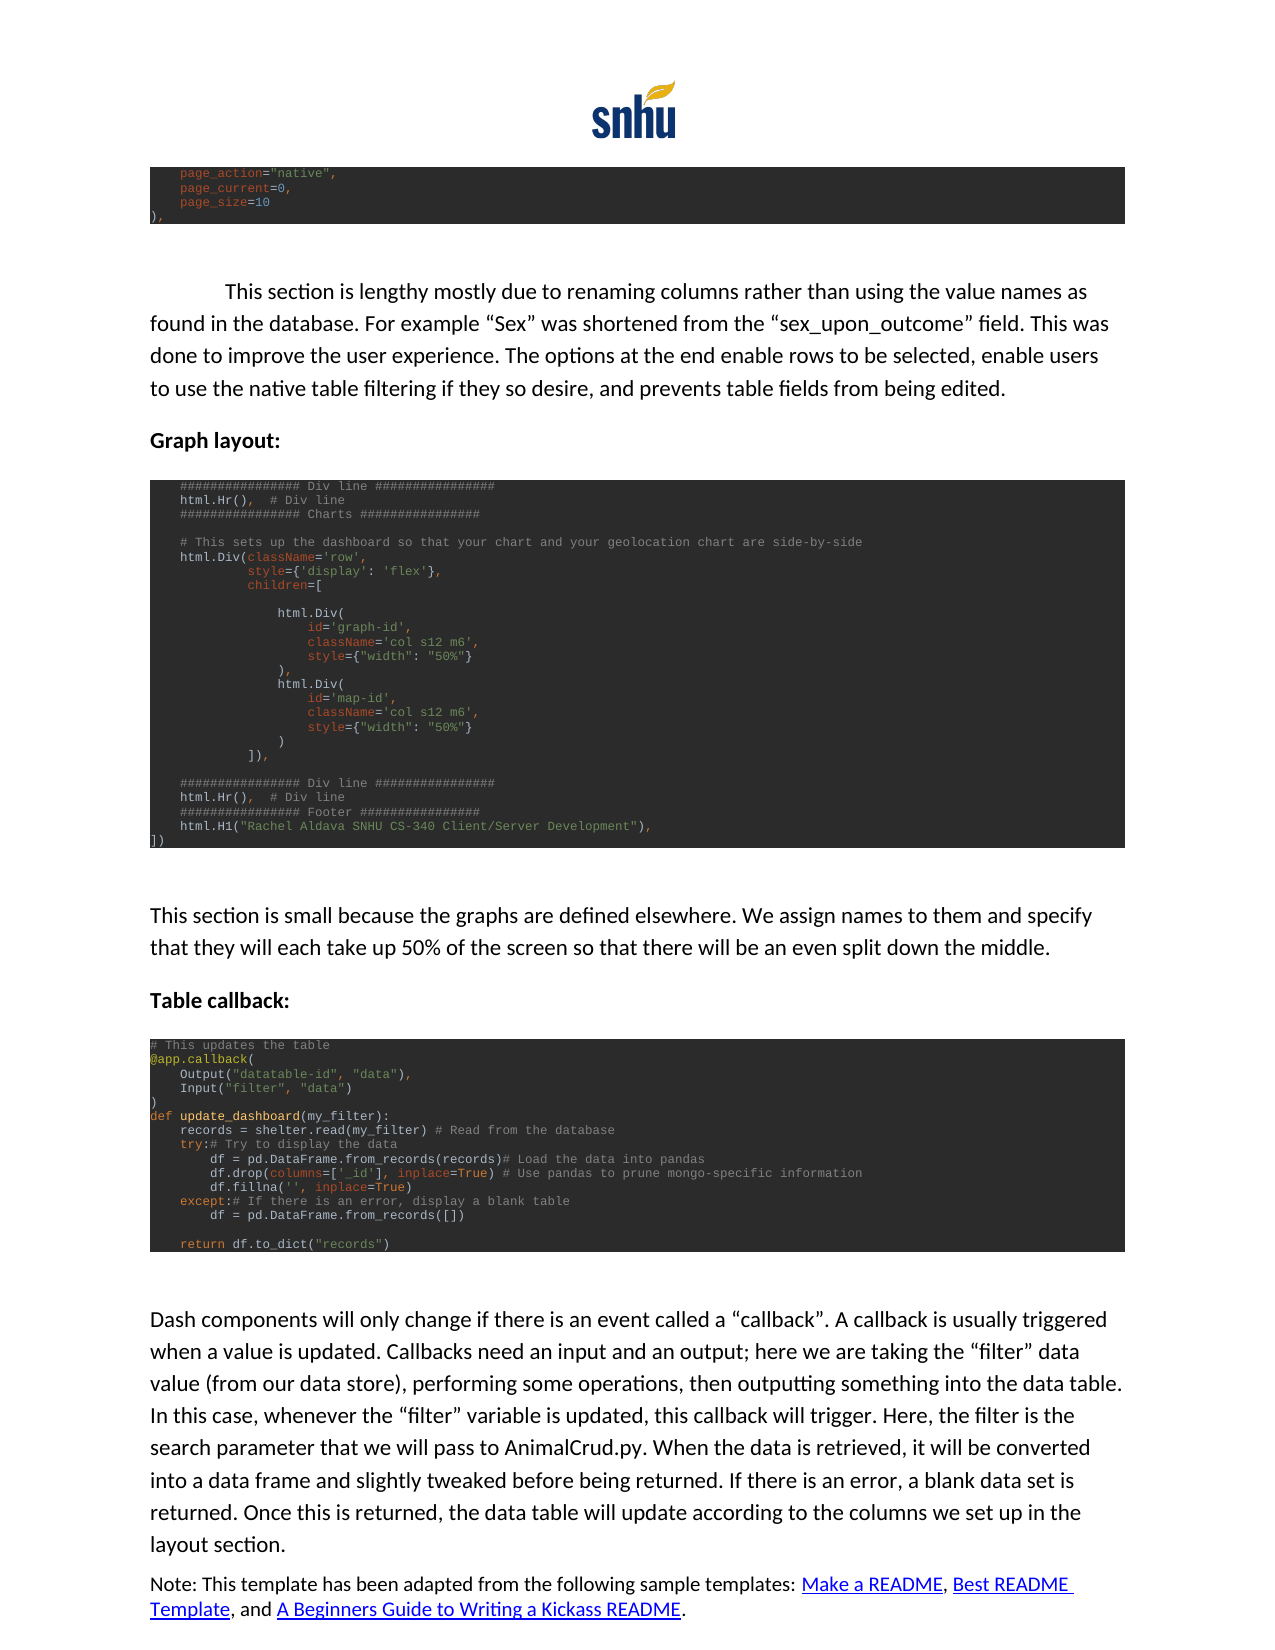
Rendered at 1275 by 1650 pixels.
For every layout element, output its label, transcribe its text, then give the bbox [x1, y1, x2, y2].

text This section is small because the graphs are defined elsewhere. We assign names to them and specify that they will each take up 50% of the screen so that there will be an even split down the middle. [150, 901, 1125, 961]
text This section is lengthy mostly due to renaming columns rather than using the value names as found in the database. For example “Sex” was shortened from the “sex_upon_outcome” field. This was done to improve the user experience. The options at the end enable rows to be selected, enable users to use the native table filtering if they so desire, and prevents table fields from being edited. [150, 277, 1125, 402]
text ################ Div line ################ html.Hr(), # Div line ################ Charts ################ # This sets up the dashboard so that your chart and your geolocation chart are side-by-side html.Div(className='row', style={'display': 'flex'}, children=[ html.Div( id='graph-id', className='col s12 m6', style={"width": "50%"} ), html.Div( id='map-id', className='col s12 m6', style={"width": "50%"} ) ]), ################ Div line ################ html.Hr(), # Div line ################ Footer ################ html.H1("Rachel Aldava SNHU CS-340 Client/Server Development"), ]) [150, 480, 1125, 848]
text Graph layout: [150, 427, 1125, 455]
picture [573, 75, 702, 147]
text Table callback: [150, 986, 1125, 1014]
text # This updates the table @app.callback( Output("datatable-id", "data"), Input("filter", "data") ) def update_dashboard(my_filter): records = shelter.read(my_filter) # Read from the database try:# Try to display the data df = pd.DataFrame.from_records(records)# Load the data into pandas df.drop(columns=['_id'], inplace=True) # Use pandas to prune mongo-specific information df.fillna('', inplace=True) except:# If there is an error, display a blank table df = pd.DataFrame.from_records([]) return df.to_dict("records") [150, 1039, 1125, 1252]
text Dash components will only change if there is an event called a “callback”. A callback is usually triggered when a value is updated. Callbacks need an input and an output; here we are taking the “filter” data value (from our data store), performing some operations, then outputting something into the data table. In this case, whenever the “filter” variable is updated, this callback will trigger. Here, the filter is the search parameter that we will pass to AnimalCrud.py. When the data is retrieved, it will be converted into a data frame and slightly tweaked before being returned. If there is an error, a blank data set is returned. Once this is returned, the data table will update according to the columns we set up in the layout section. [150, 1305, 1125, 1558]
